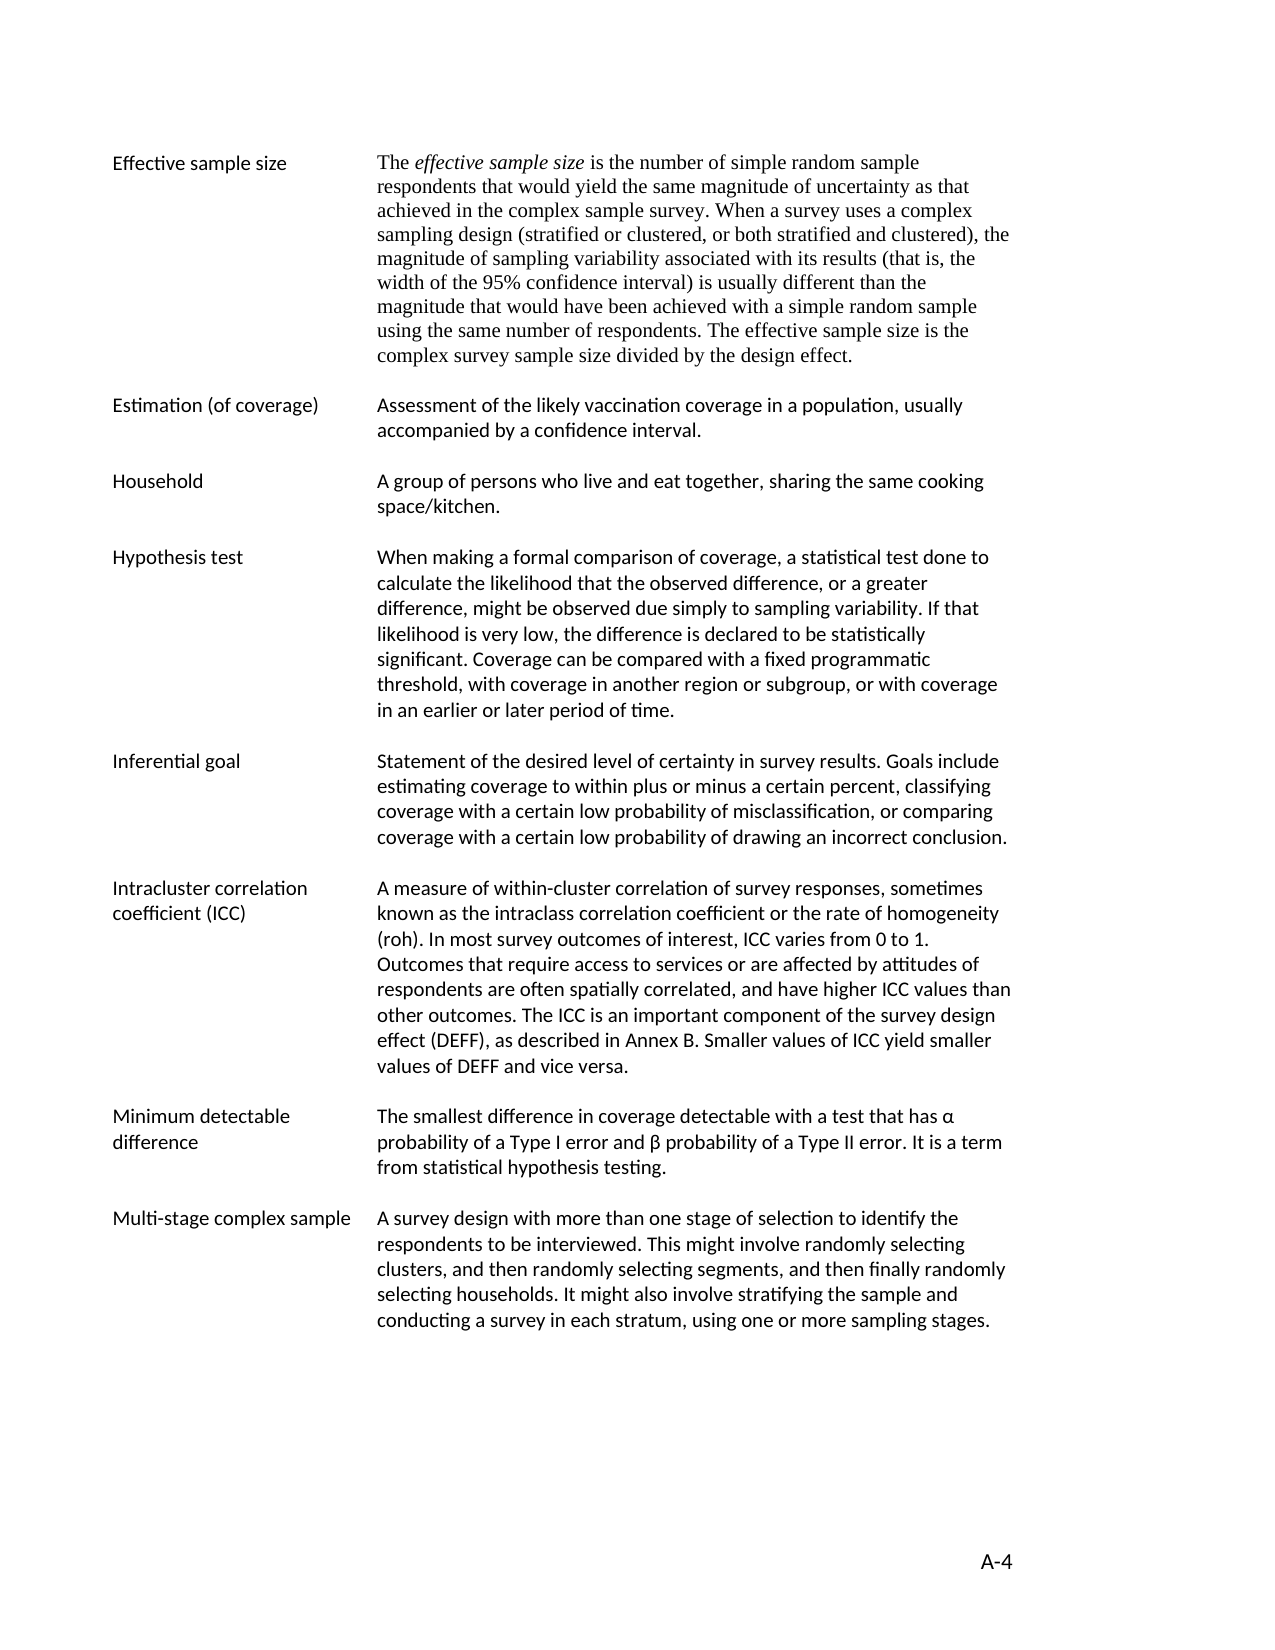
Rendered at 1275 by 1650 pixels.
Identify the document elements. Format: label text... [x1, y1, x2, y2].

table_cell Statement of the desired level of certainty in survey results. Goals include estimating coverage to within plus or minus a certain percent, classifying coverage with a certain low probability of misclassification, or comparing coverage with a certain low probability of drawing an incorrect conclusion. [366, 748, 1024, 875]
table_cell A group of persons who live and eat together, sharing the same cooking space/kitchen. [366, 468, 1024, 544]
table_cell A measure of within-cluster correlation of survey responses, sometimes known as the intraclass correlation coefficient or the rate of homogeneity (roh). In most survey outcomes of interest, ICC varies from 0 to 1. Outcomes that require access to services or are affected by attitudes of respondents are often spatially correlated, and have higher ICC values than other outcomes. The ICC is an important component of the survey design effect (DEFF), as described in Annex B. Smaller values of ICC yield smaller values of DEFF and vice versa. [366, 875, 1024, 1104]
table_cell Inferential goal [101, 748, 366, 875]
table_cell Intracluster correlation coefficient (ICC) [101, 875, 366, 1104]
table_cell When making a formal comparison of coverage, a statistical test done to calculate the likelihood that the observed difference, or a greater difference, might be observed due simply to sampling variability. If that likelihood is very low, the difference is declared to be statistically significant. Coverage can be compared with a fixed programmatic threshold, with coverage in another region or subgroup, or with coverage in an earlier or later period of time. [366, 545, 1024, 748]
table_cell Effective sample size [101, 150, 366, 392]
table_cell Assessment of the likely vaccination coverage in a population, usually accompanied by a confidence interval. [366, 392, 1024, 468]
table_cell Minimum detectable difference [101, 1104, 366, 1205]
table_cell Estimation (of coverage) [101, 392, 366, 468]
table_cell A survey design with more than one stage of selection to identify the respondents to be interviewed. This might involve randomly selecting clusters, and then randomly selecting segments, and then finally randomly selecting households. It might also involve stratifying the sample and conducting a survey in each stratum, using one or more sampling stages. [366, 1205, 1024, 1358]
table_cell Household [101, 468, 366, 544]
table_cell The smallest difference in coverage detectable with a test that has α probability of a Type I error and β probability of a Type II error. It is a term from statistical hypothesis testing. [366, 1104, 1024, 1205]
table_cell The effective sample size is the number of simple random sample respondents that would yield the same magnitude of uncertainty as that achieved in the complex sample survey. When a survey uses a complex sampling design (stratified or clustered, or both stratified and clustered), the magnitude of sampling variability associated with its results (that is, the width of the 95% confidence interval) is usually different than the magnitude that would have been achieved with a simple random sample using the same number of respondents. The effective sample size is the complex survey sample size divided by the design effect. [366, 150, 1024, 392]
table_cell Hypothesis test [101, 545, 366, 748]
table_cell Multi-stage complex sample [101, 1205, 366, 1358]
